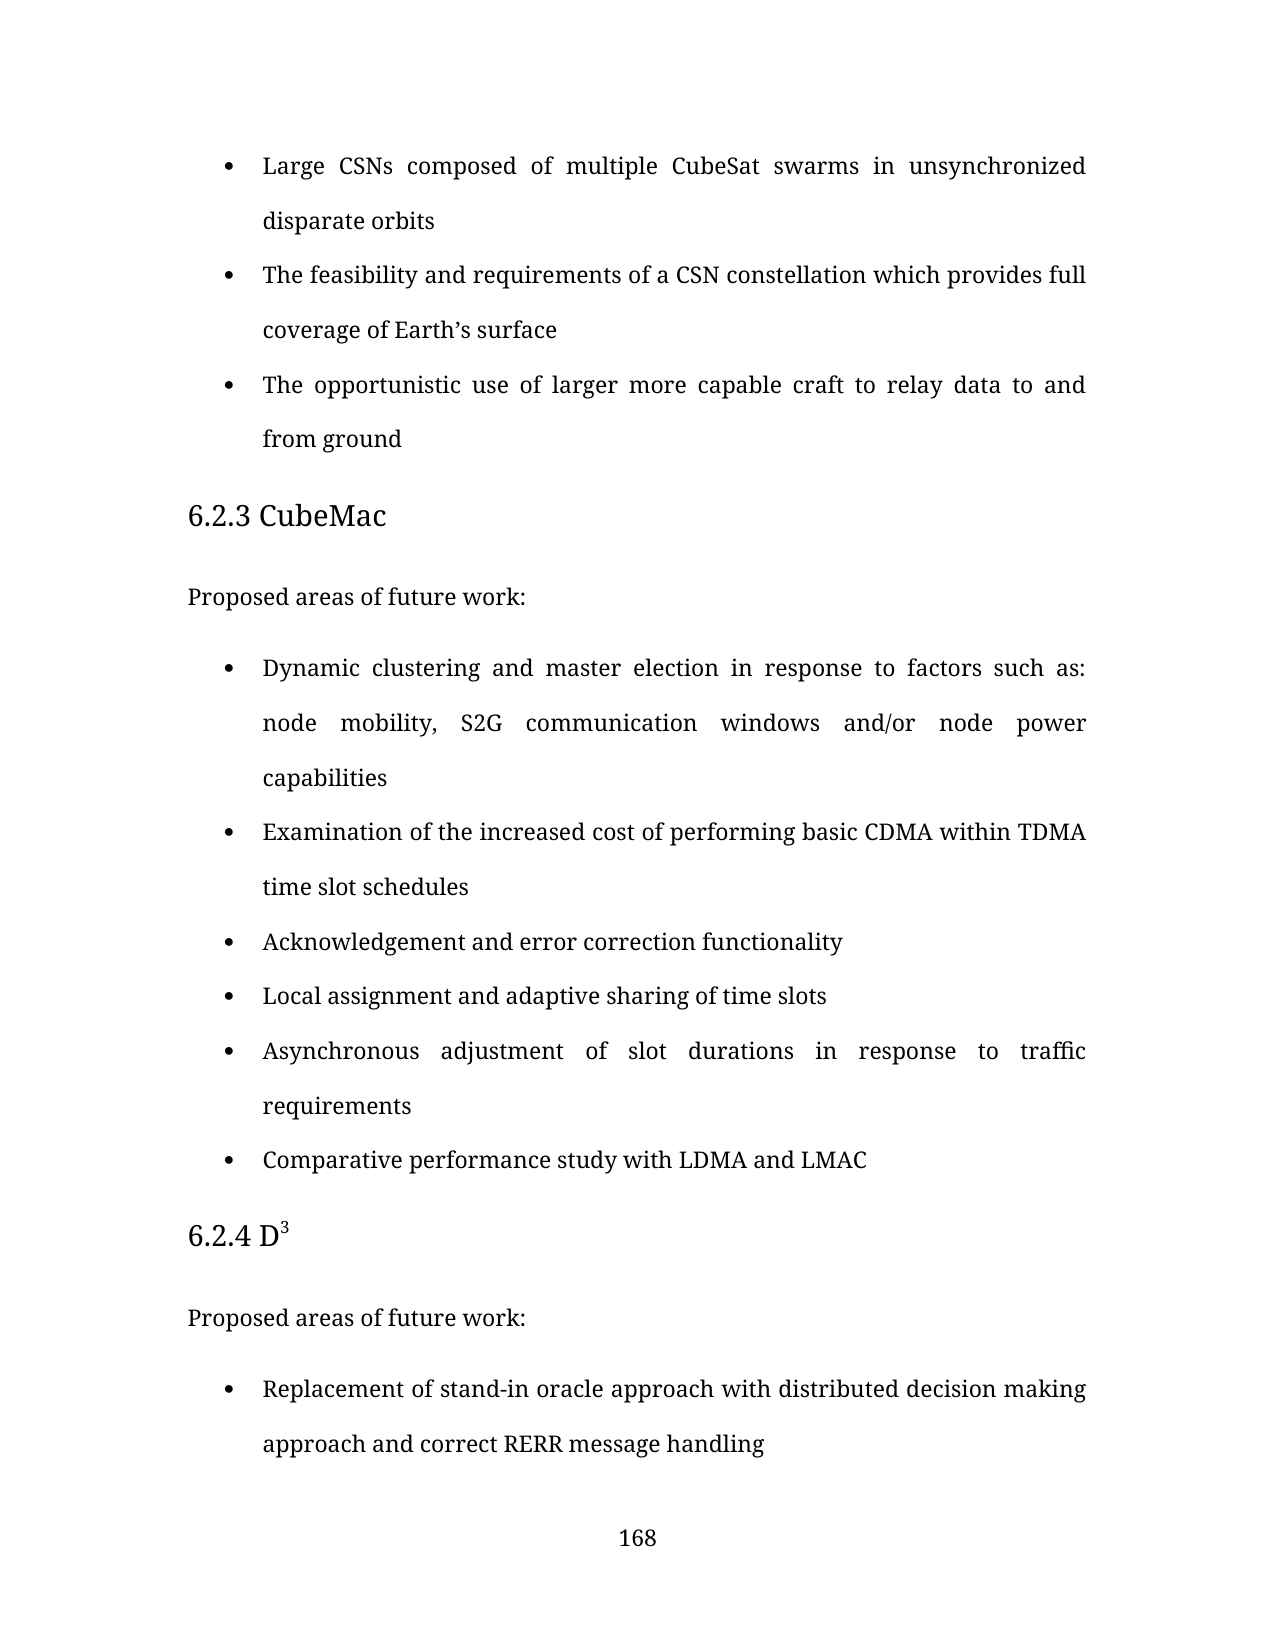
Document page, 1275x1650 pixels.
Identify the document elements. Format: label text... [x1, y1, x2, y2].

text Proposed areas of future work: [187, 581, 1087, 612]
list Comparative performance study with LDMA and LMAC [225, 1144, 1087, 1176]
subtitle CubeMac [187, 495, 1087, 534]
text Proposed areas of future work: [187, 1302, 1087, 1333]
list The feasibility and requirements of a CSN constellation which provides full coverage of Earth’s surface [225, 259, 1087, 345]
subtitle D3 [187, 1216, 1087, 1255]
list Local assignment and adaptive sharing of time slots [225, 980, 1087, 1012]
list Acknowledgement and error correction functionality [225, 926, 1087, 957]
list Large CSNs composed of multiple CubeSat swarms in unsynchronized disparate orbits [225, 150, 1087, 236]
list The opportunistic use of larger more capable craft to relay data to and from ground [225, 369, 1087, 455]
list Replacement of stand-in oracle approach with distributed decision making approach and correct RERR message handling [225, 1373, 1087, 1459]
list Examination of the increased cost of performing basic CDMA within TDMA time slot schedules [225, 816, 1087, 902]
list Asynchronous adjustment of slot durations in response to traffic requirements [225, 1035, 1087, 1121]
list Dynamic clustering and master election in response to factors such as: node mobility, S2G communication windows and/or node power capabilities [225, 652, 1087, 793]
